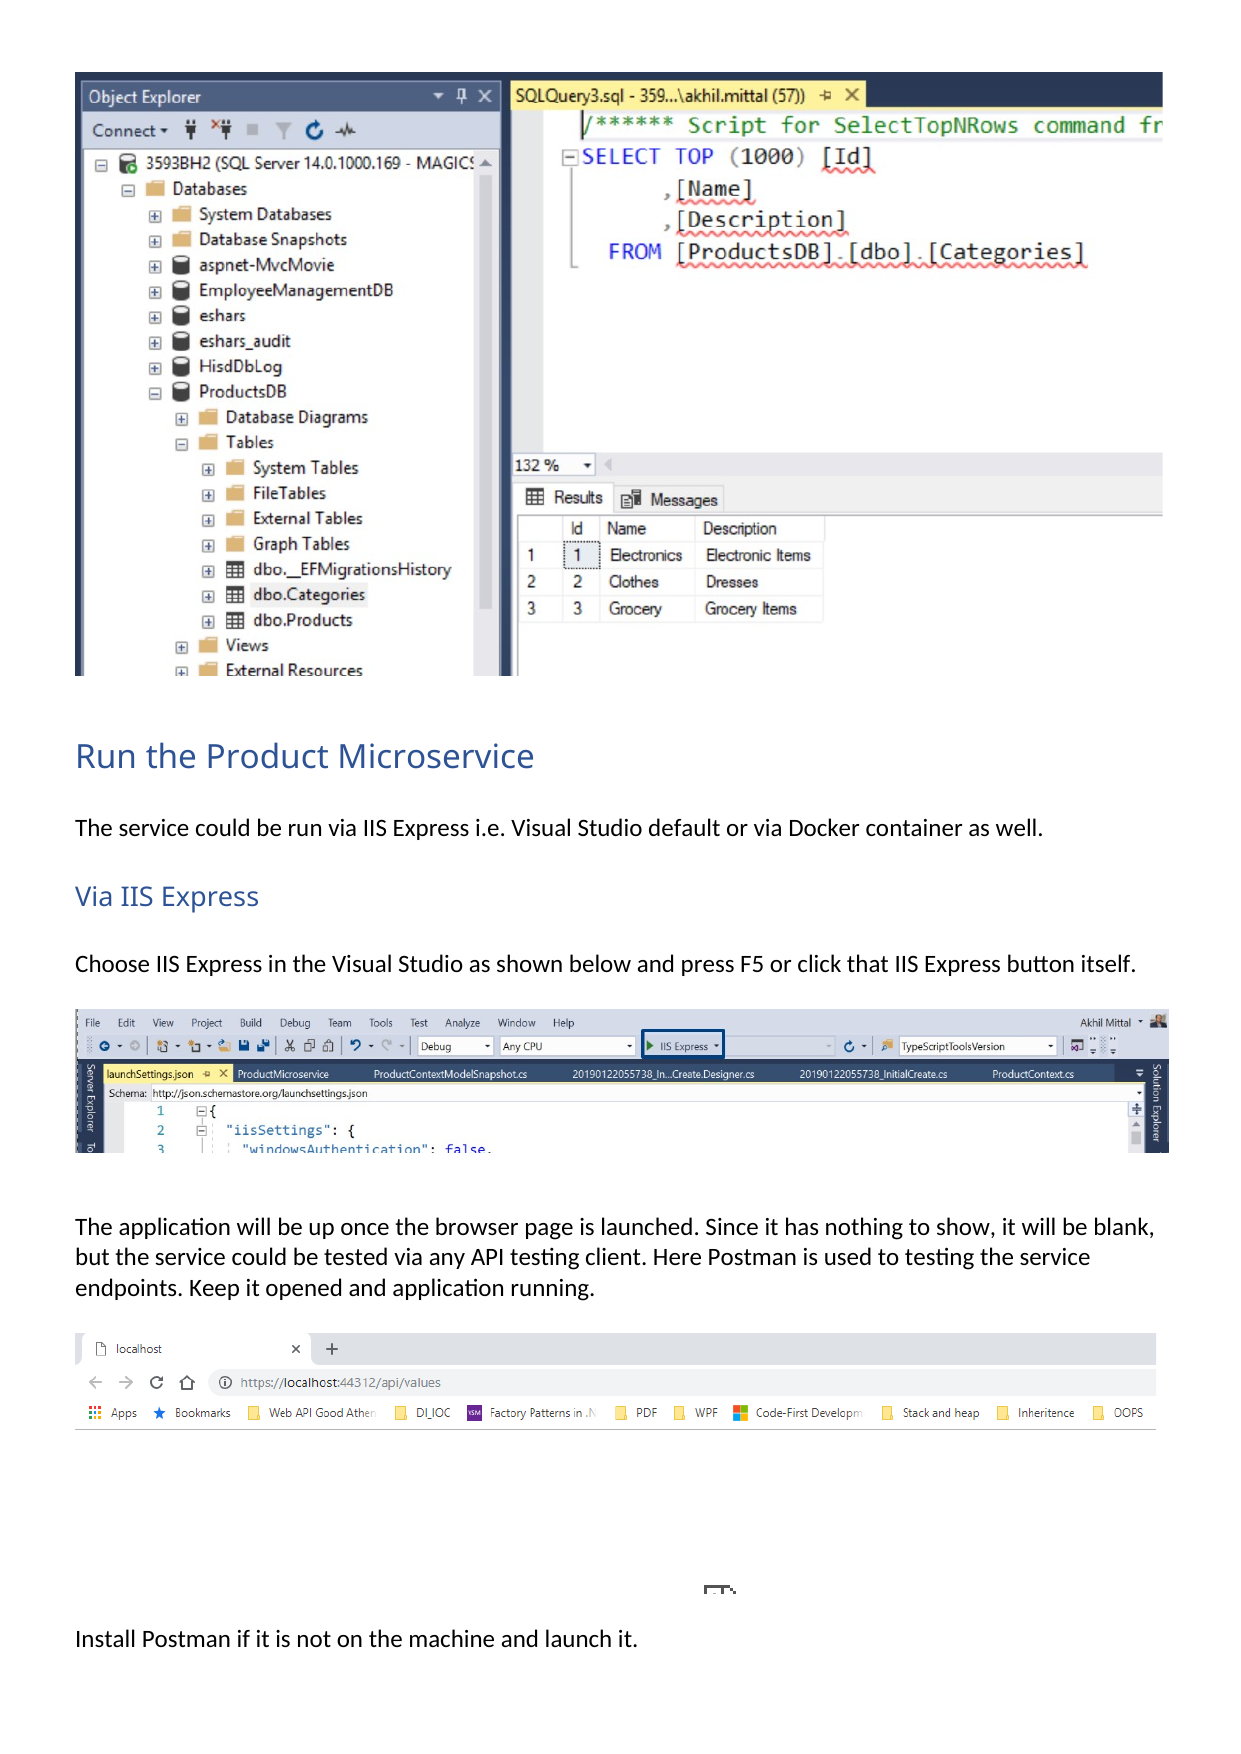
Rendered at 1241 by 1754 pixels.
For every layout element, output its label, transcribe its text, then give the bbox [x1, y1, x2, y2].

picture [75, 72, 1163, 676]
subtitle Via IIS Express [75, 877, 1176, 914]
subtitle Run the Product Microservice [75, 733, 1176, 778]
text Install Postman if it is not on the machine and launch it. [75, 1623, 1176, 1654]
picture [75, 1009, 1169, 1153]
picture [75, 1333, 1157, 1594]
text The service could be run via IIS Express i.e. Visual Studio default or via Docker container as well. [75, 812, 1176, 843]
text The application will be up once the browser page is launched. Since it has nothing to show, it will be blank, but the service could be tested via any API testing client. Here Postman is used to testing the service endpoints. Keep it opened and application running. [75, 1211, 1158, 1302]
text Choose IIS Express in the Visual Studio as shown below and press F5 or click that IIS Express button itself. [75, 948, 1176, 978]
